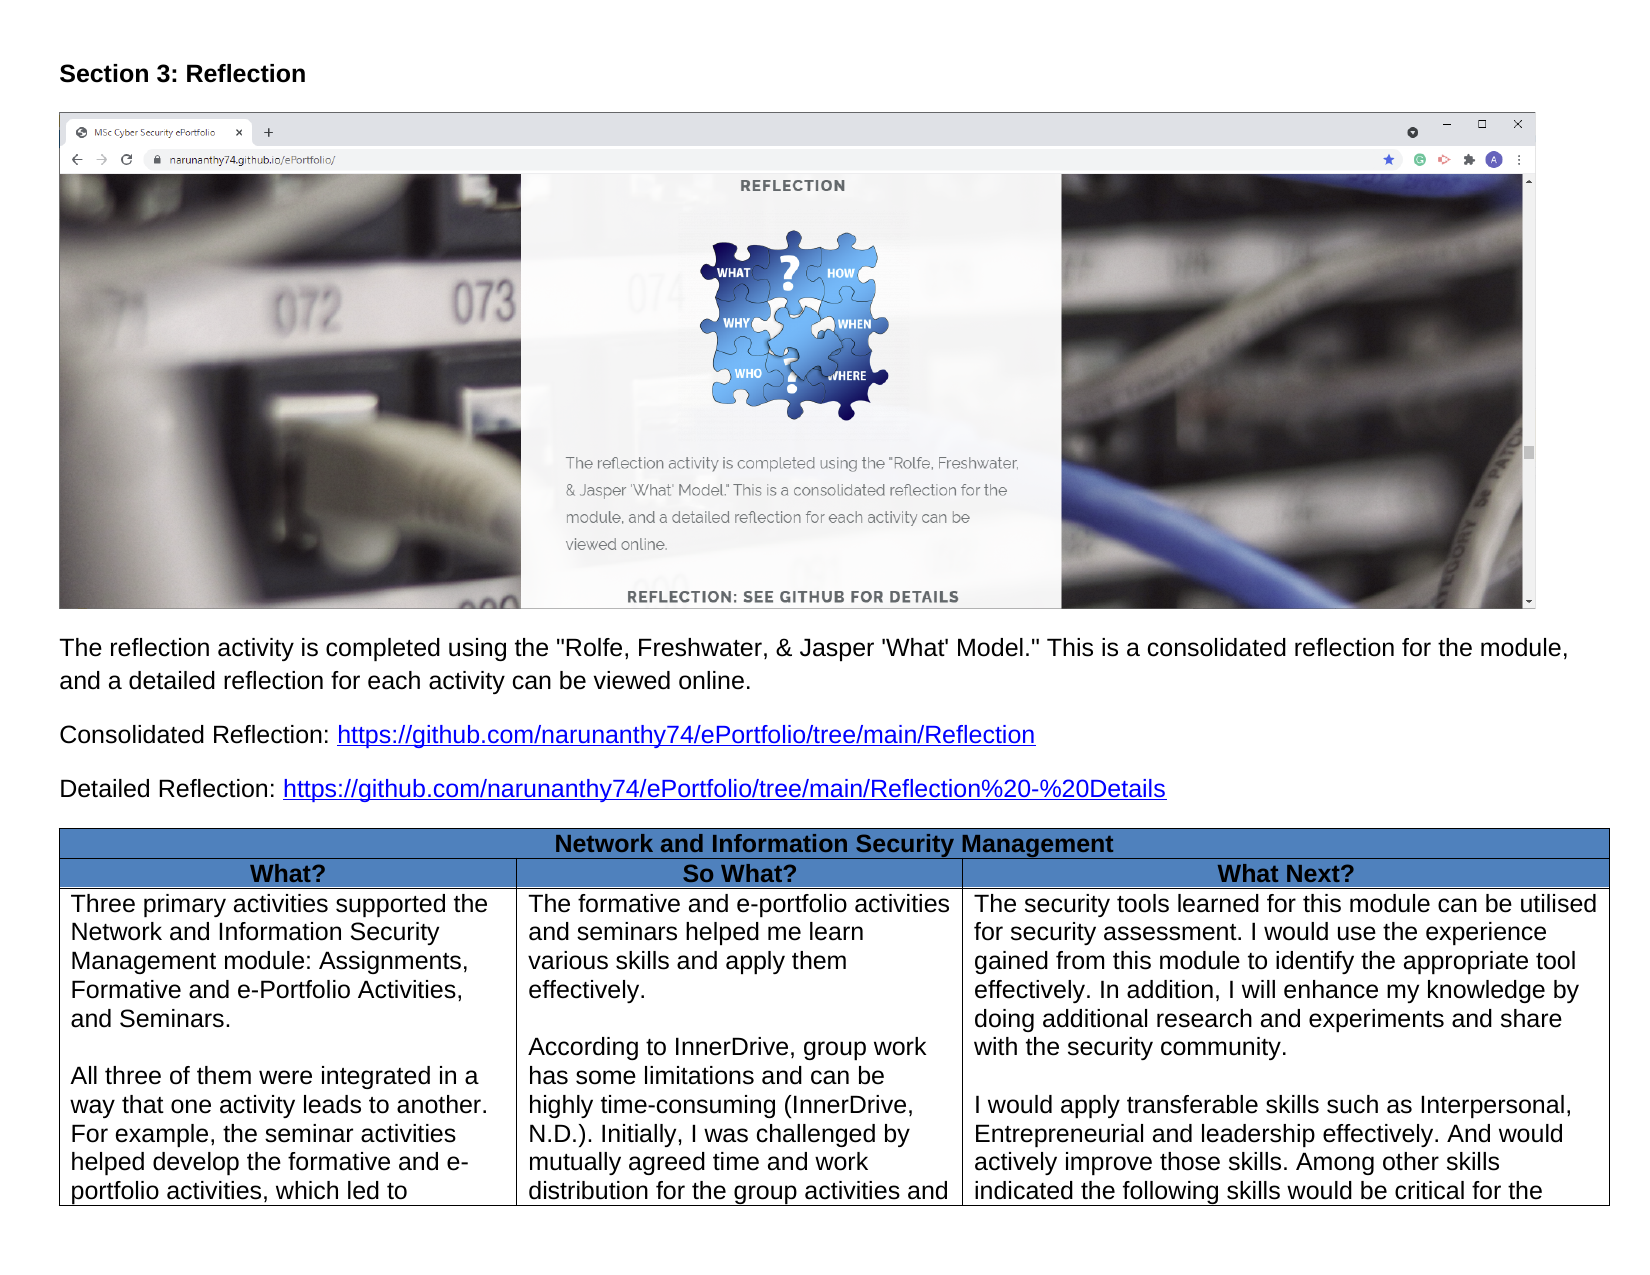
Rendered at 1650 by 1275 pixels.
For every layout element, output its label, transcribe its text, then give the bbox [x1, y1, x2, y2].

text Section 3: Reflection [59, 59, 1591, 88]
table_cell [963, 889, 1609, 1205]
text The reflection activity is completed using the "Rolfe, Freshwater, & Jasper 'What' Model." This is a consolidated reflection for the module, and a detailed reflection for each activity can be viewed online. [59, 633, 1591, 695]
table_cell So What? [517, 859, 962, 887]
table_header Network and Information Security Management [60, 829, 1609, 858]
table_cell What? [60, 859, 516, 887]
text Detailed Reflection: https://github.com/narunanthy74/ePortfolio/tree/main/Reflection%20-%20Details [59, 774, 1591, 803]
text Consolidated Reflection: https://github.com/narunanthy74/ePortfolio/tree/main/Reflection [59, 720, 1591, 749]
picture [59, 112, 1536, 609]
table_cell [60, 889, 516, 1205]
table_cell What Next? [963, 859, 1609, 887]
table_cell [517, 889, 962, 1205]
